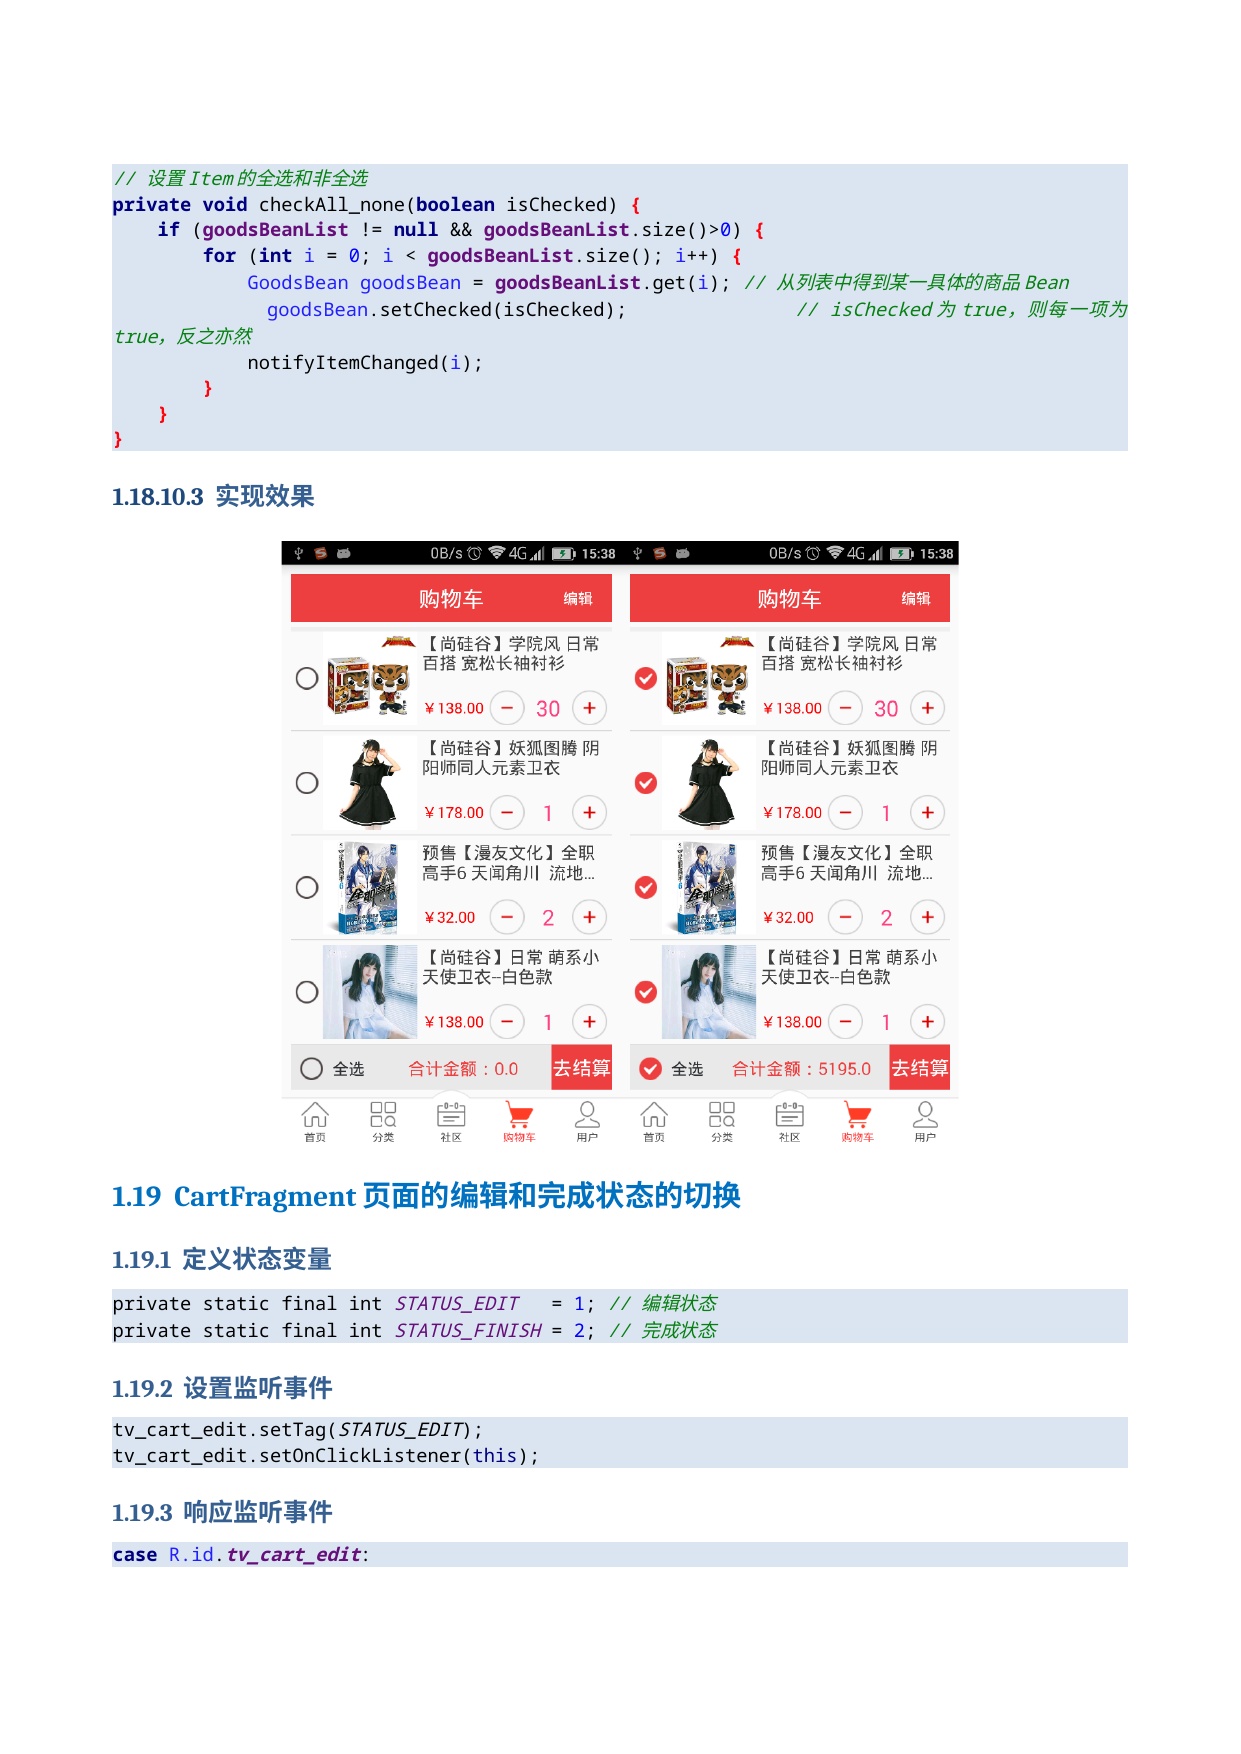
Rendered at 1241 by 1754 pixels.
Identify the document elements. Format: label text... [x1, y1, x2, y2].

subtitle 定义状态变量 [112, 1240, 1128, 1276]
subtitle 响应监听事件 [112, 1493, 1128, 1529]
subtitle CartFragment页面的编辑和完成状态的切换 [112, 1173, 1128, 1215]
text tv_cart_edit.setTag(STATUS_EDIT); tv_cart_edit.setOnClickListener(this); [112, 1417, 1128, 1468]
subtitle 设置监听事件 [112, 1368, 1128, 1404]
text // 设置Item的全选和非全选 private void checkAll_none(boolean isChecked) { if (goodsBeanList != null && goodsBeanList.size()>0) { for (int i = 0; i < goodsBeanList.size(); i++) { GoodsBean goodsBean = goodsBeanList.get(i); // 从列表中得到某一具体的商品Bean goodsBean.setChecked(isChecked); // isChecked为true，则每一项为true，反之亦然 notifyItemChanged(i); } } } [112, 164, 1128, 451]
text private static final int STATUS_EDIT = 1; // 编辑状态 private static final int STATUS_FINISH = 2; // 完成状态 [112, 1289, 1128, 1343]
picture [281, 541, 959, 1144]
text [112, 1542, 1128, 1567]
subtitle 实现效果 [112, 476, 1128, 512]
